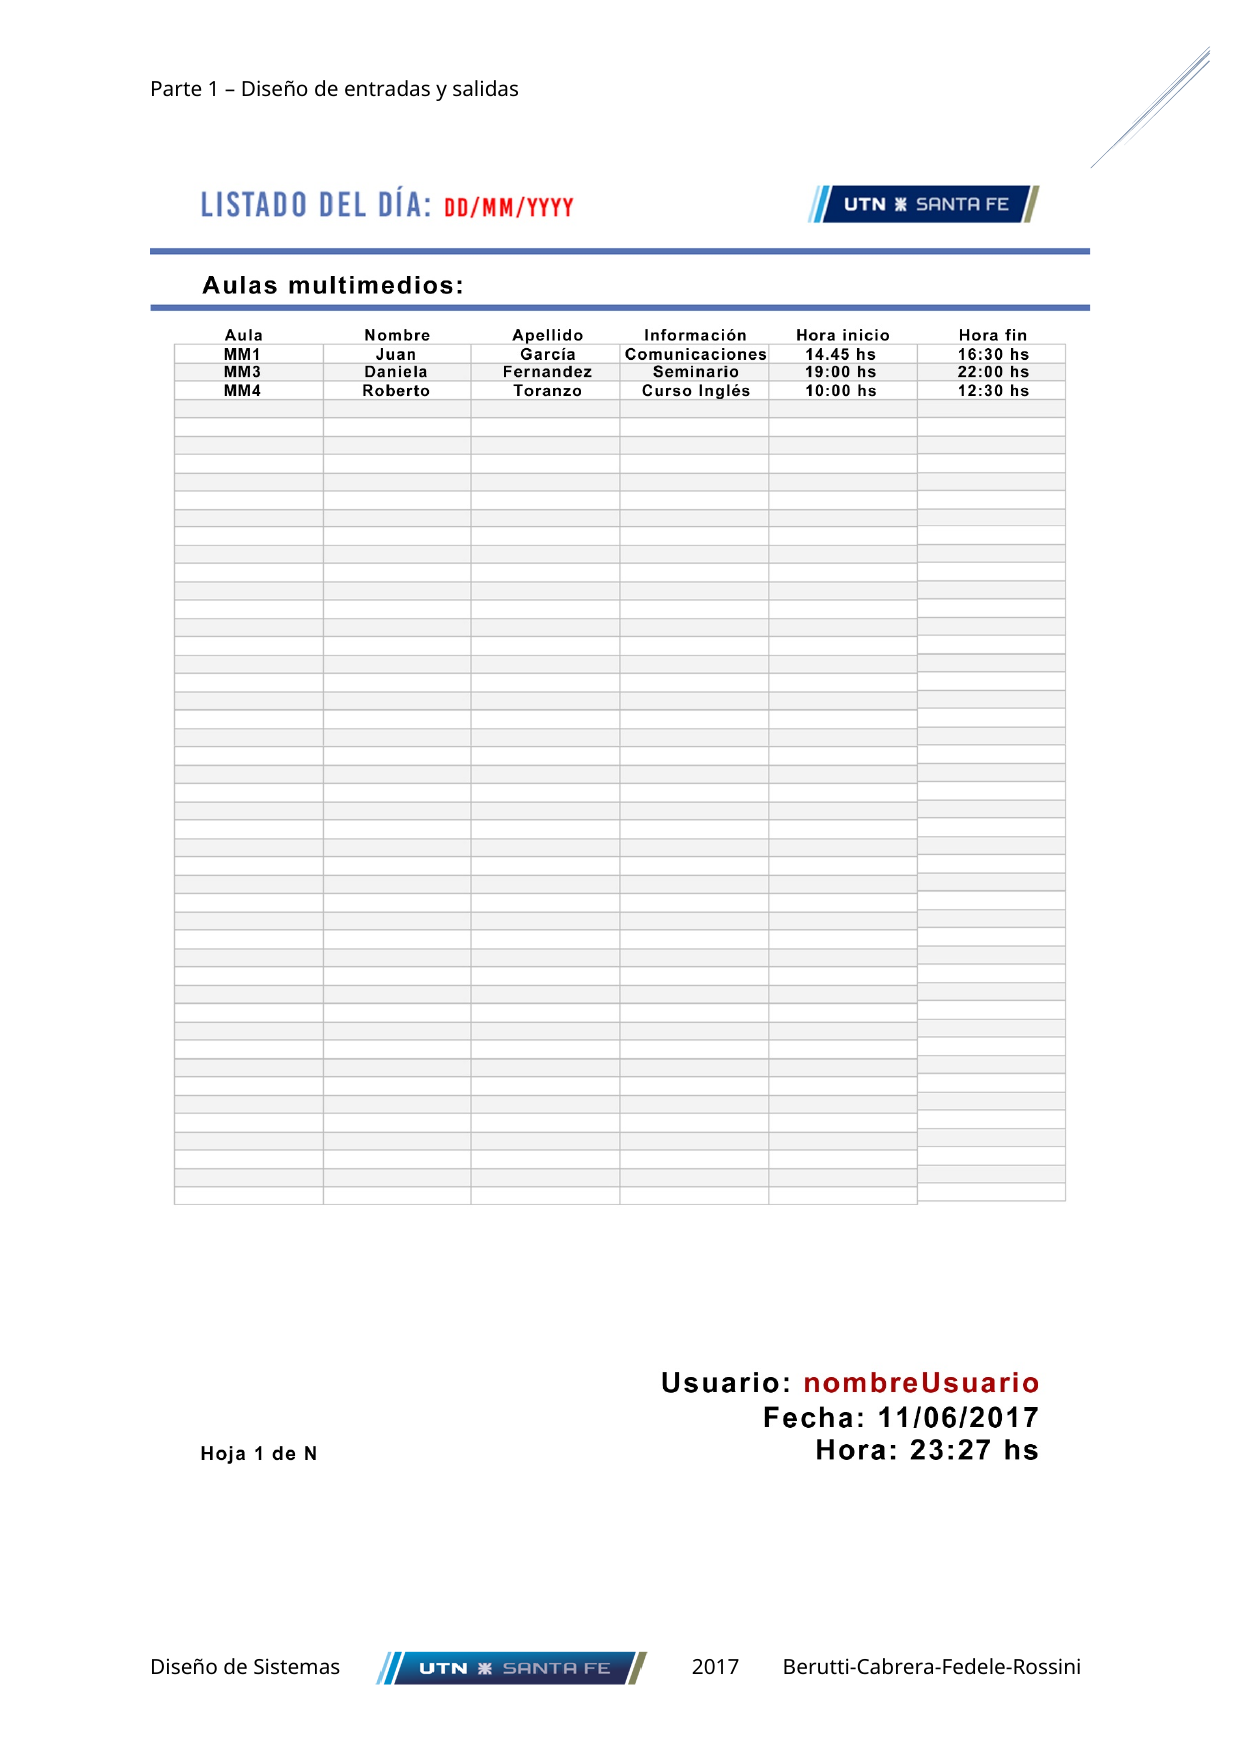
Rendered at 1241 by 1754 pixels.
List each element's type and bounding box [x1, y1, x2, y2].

picture [150, 150, 1091, 1480]
picture [356, 1588, 668, 1748]
